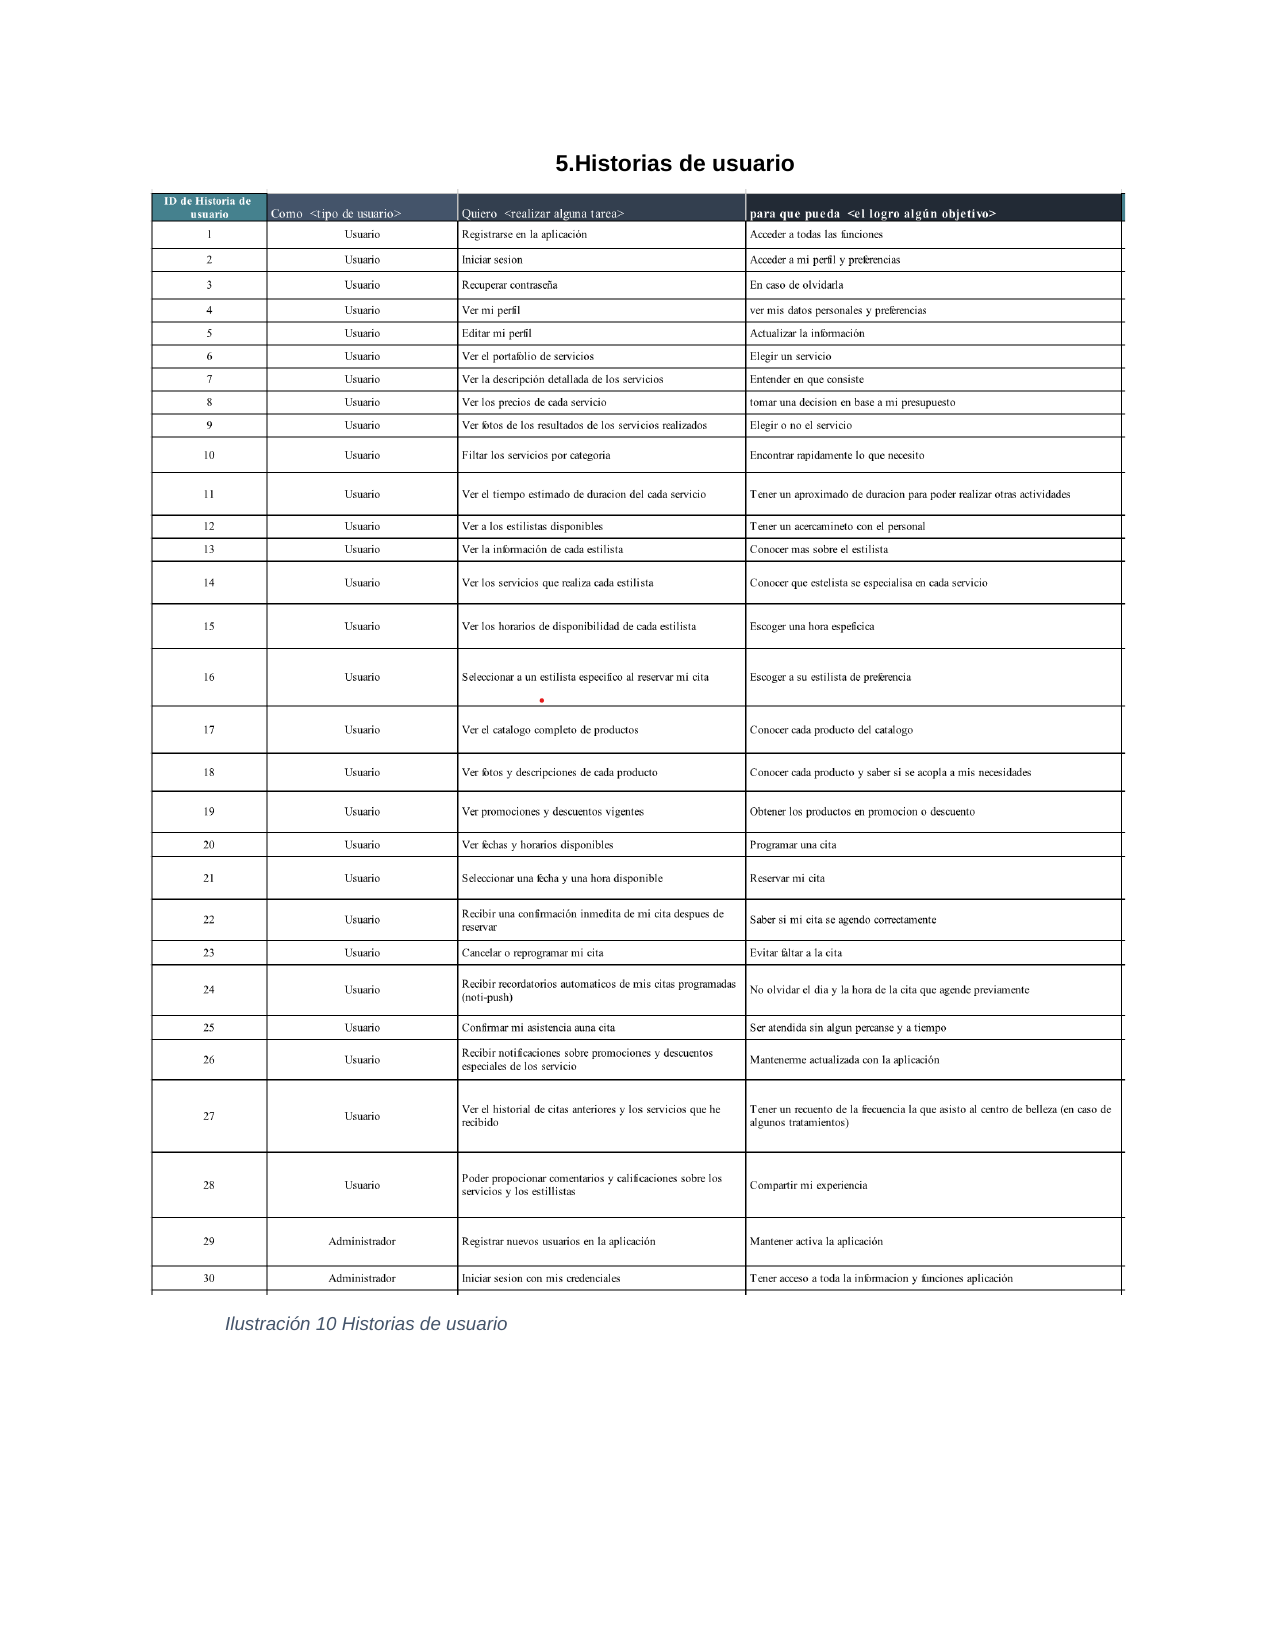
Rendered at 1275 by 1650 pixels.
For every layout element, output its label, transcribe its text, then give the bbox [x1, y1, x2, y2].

text Ilustración 10 Historias de usuario [150, 1313, 1125, 1334]
picture [150, 189, 1125, 1295]
subtitle 5.Historias de usuario [150, 150, 1125, 176]
